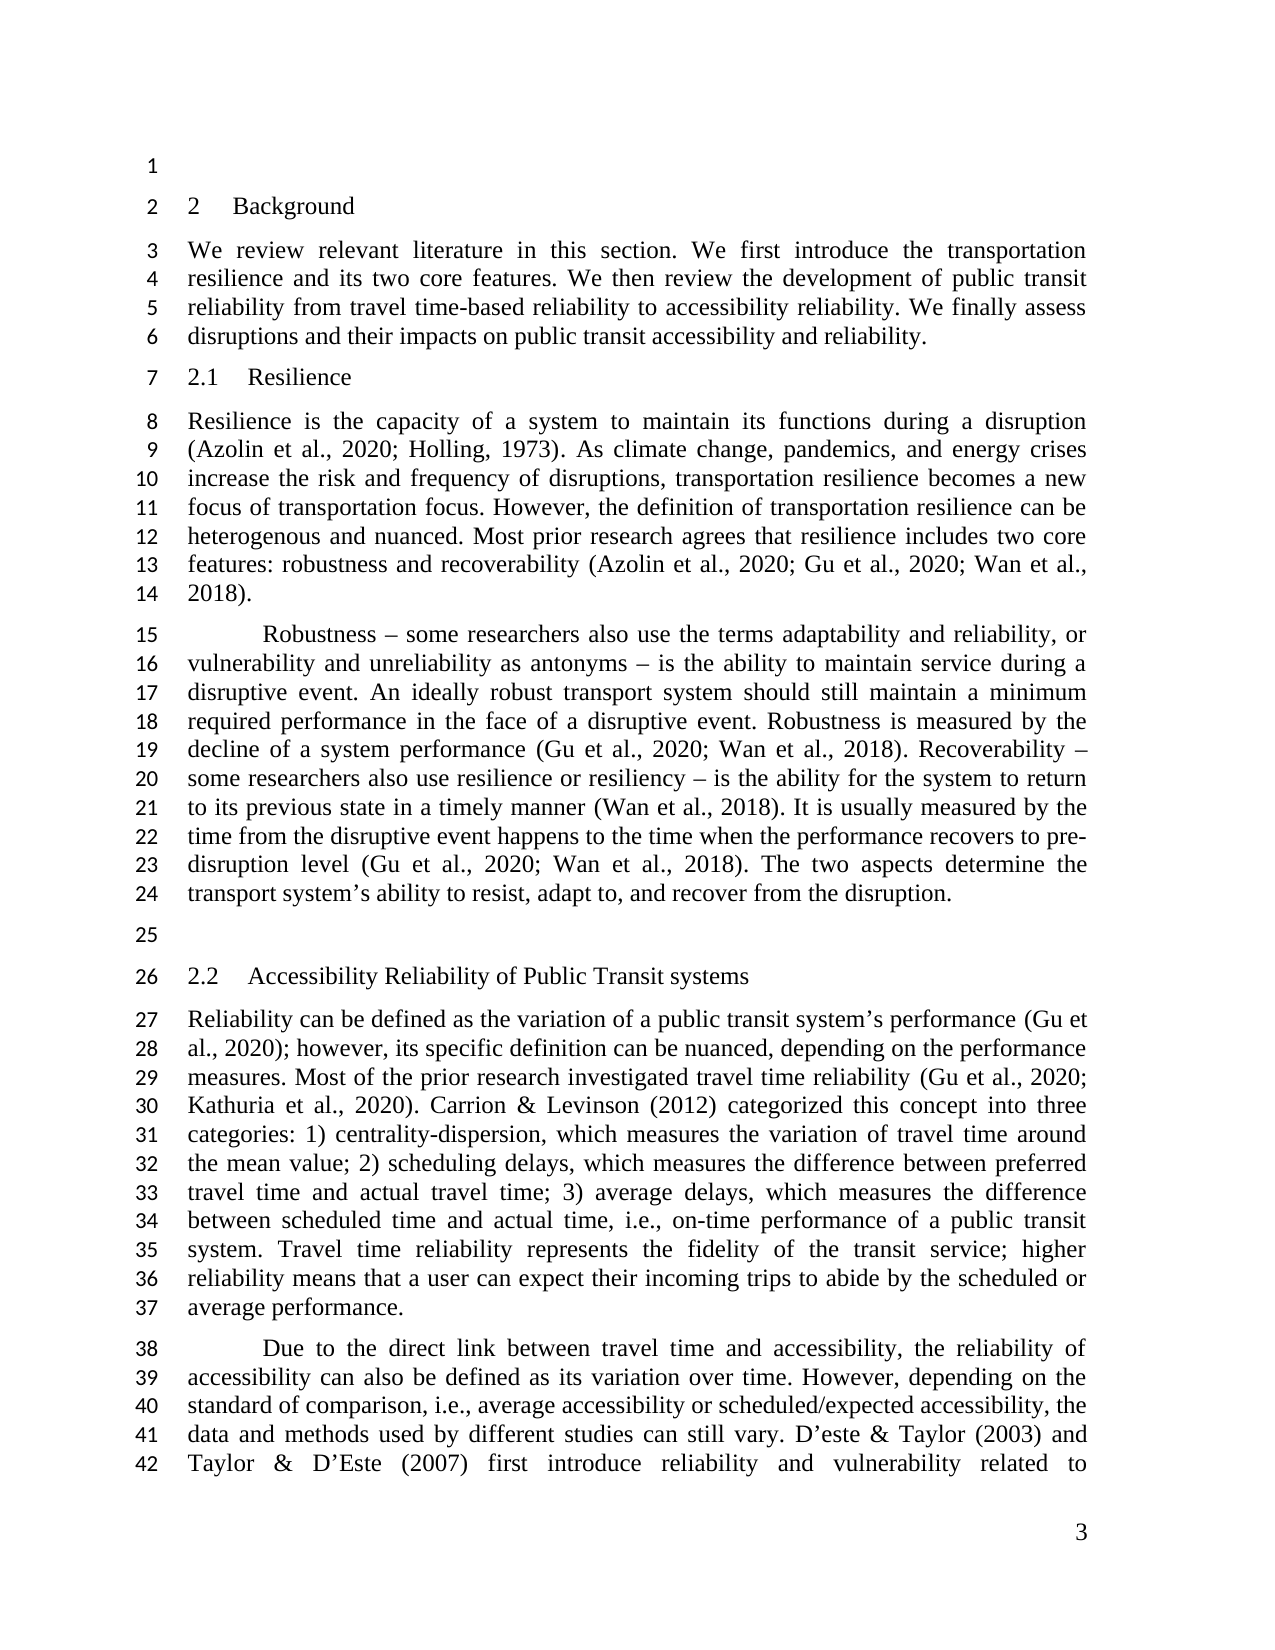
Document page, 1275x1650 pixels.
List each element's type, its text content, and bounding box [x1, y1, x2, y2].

subtitle Accessibility Reliability of Public Transit systems [187, 961, 1087, 989]
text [187, 1333, 1087, 1477]
text Resilience is the capacity of a system to maintain its functions during a disruption (Azolin et al., 2020; Holling, 1973). As climate change, pandemics, and energy crises increase the risk and frequency of disruptions, transportation resilience becomes a new focus of transportation focus. However, the definition of transportation resilience can be heterogenous and nuanced. Most prior research agrees that resilience includes two core features: robustness and recoverability (Azolin et al., 2020; Gu et al., 2020; Wan et al., 2018). [187, 406, 1087, 607]
subtitle Resilience [187, 362, 1087, 391]
text Robustness – some researchers also use the terms adaptability and reliability, or vulnerability and unreliability as antonyms – is the ability to maintain service during a disruptive event. An ideally robust transport system should still maintain a minimum required performance in the face of a disruptive event. Robustness is measured by the decline of a system performance (Gu et al., 2020; Wan et al., 2018). Recoverability – some researchers also use resilience or resiliency – is the ability for the system to return to its previous state in a timely manner (Wan et al., 2018). It is usually measured by the time from the disruptive event happens to the time when the performance recovers to pre-disruption level (Gu et al., 2020; Wan et al., 2018). The two aspects determine the transport system’s ability to resist, adapt to, and recover from the disruption. [187, 619, 1087, 907]
subtitle Background [187, 191, 1087, 220]
text We review relevant literature in this section. We first introduce the transportation resilience and its two core features. We then review the development of public transit reliability from travel time-based reliability to accessibility reliability. We finally assess disruptions and their impacts on public transit accessibility and reliability. [187, 235, 1087, 350]
text Reliability can be defined as the variation of a public transit system’s performance (Gu et al., 2020); however, its specific definition can be nuanced, depending on the performance measures. Most of the prior research investigated travel time reliability (Gu et al., 2020; Kathuria et al., 2020). Carrion & Levinson (2012) categorized this concept into three categories: 1) centrality-dispersion, which measures the variation of travel time around the mean value; 2) scheduling delays, which measures the difference between preferred travel time and actual travel time; 3) average delays, which measures the difference between scheduled time and actual time, i.e., on-time performance of a public transit system. Travel time reliability represents the fidelity of the transit service; higher reliability means that a user can expect their incoming trips to abide by the scheduled or average performance. [187, 1004, 1087, 1321]
